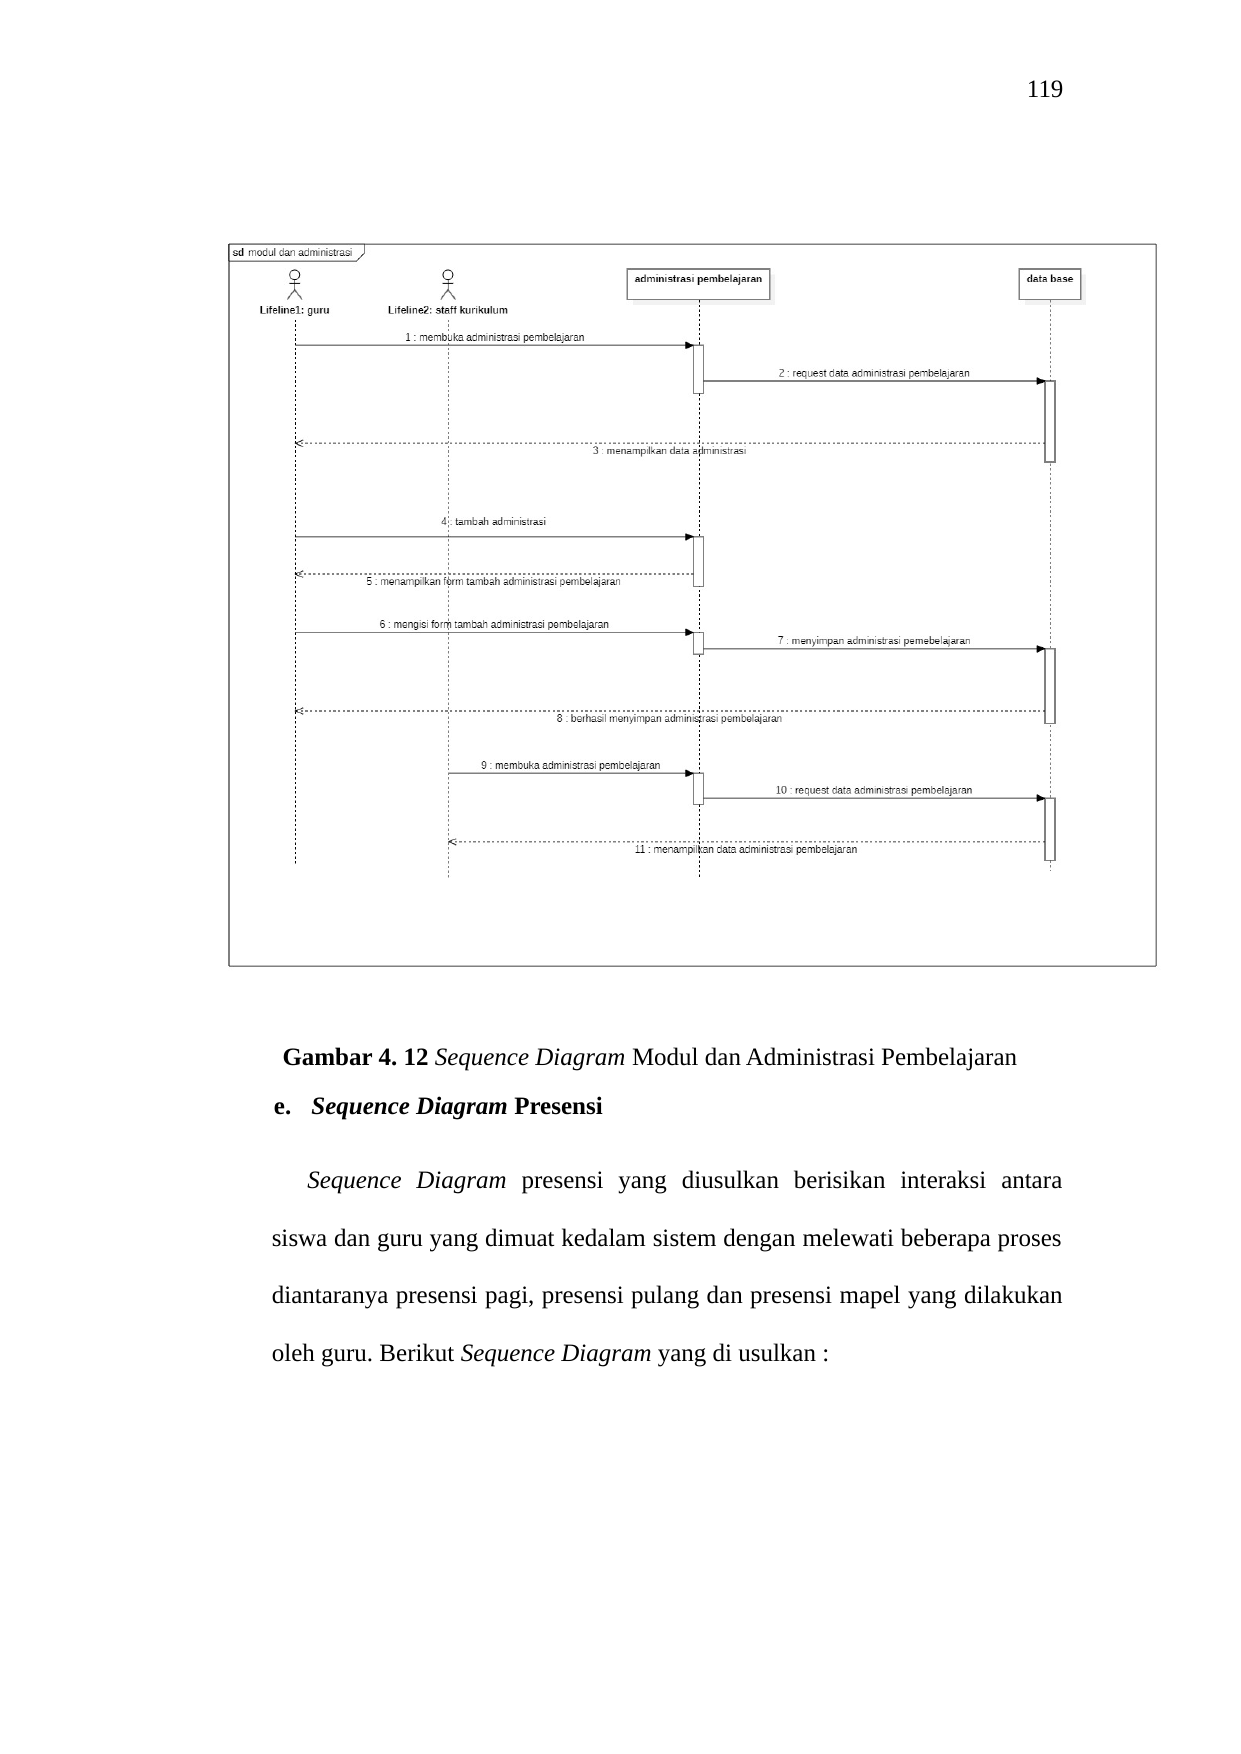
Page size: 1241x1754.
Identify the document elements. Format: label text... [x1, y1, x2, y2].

list Sequence Diagram Presensi [274, 1091, 1063, 1120]
text Sequence Diagram presensi yang diusulkan berisikan interaksi antara siswa dan guru yang dimuat kedalam sistem dengan melewati beberapa proses diantaranya presensi pagi, presensi pulang dan presensi mapel yang dilakukan oleh guru. Berikut Sequence Diagram yang di usulkan : [272, 1165, 1063, 1367]
picture [221, 236, 1187, 997]
